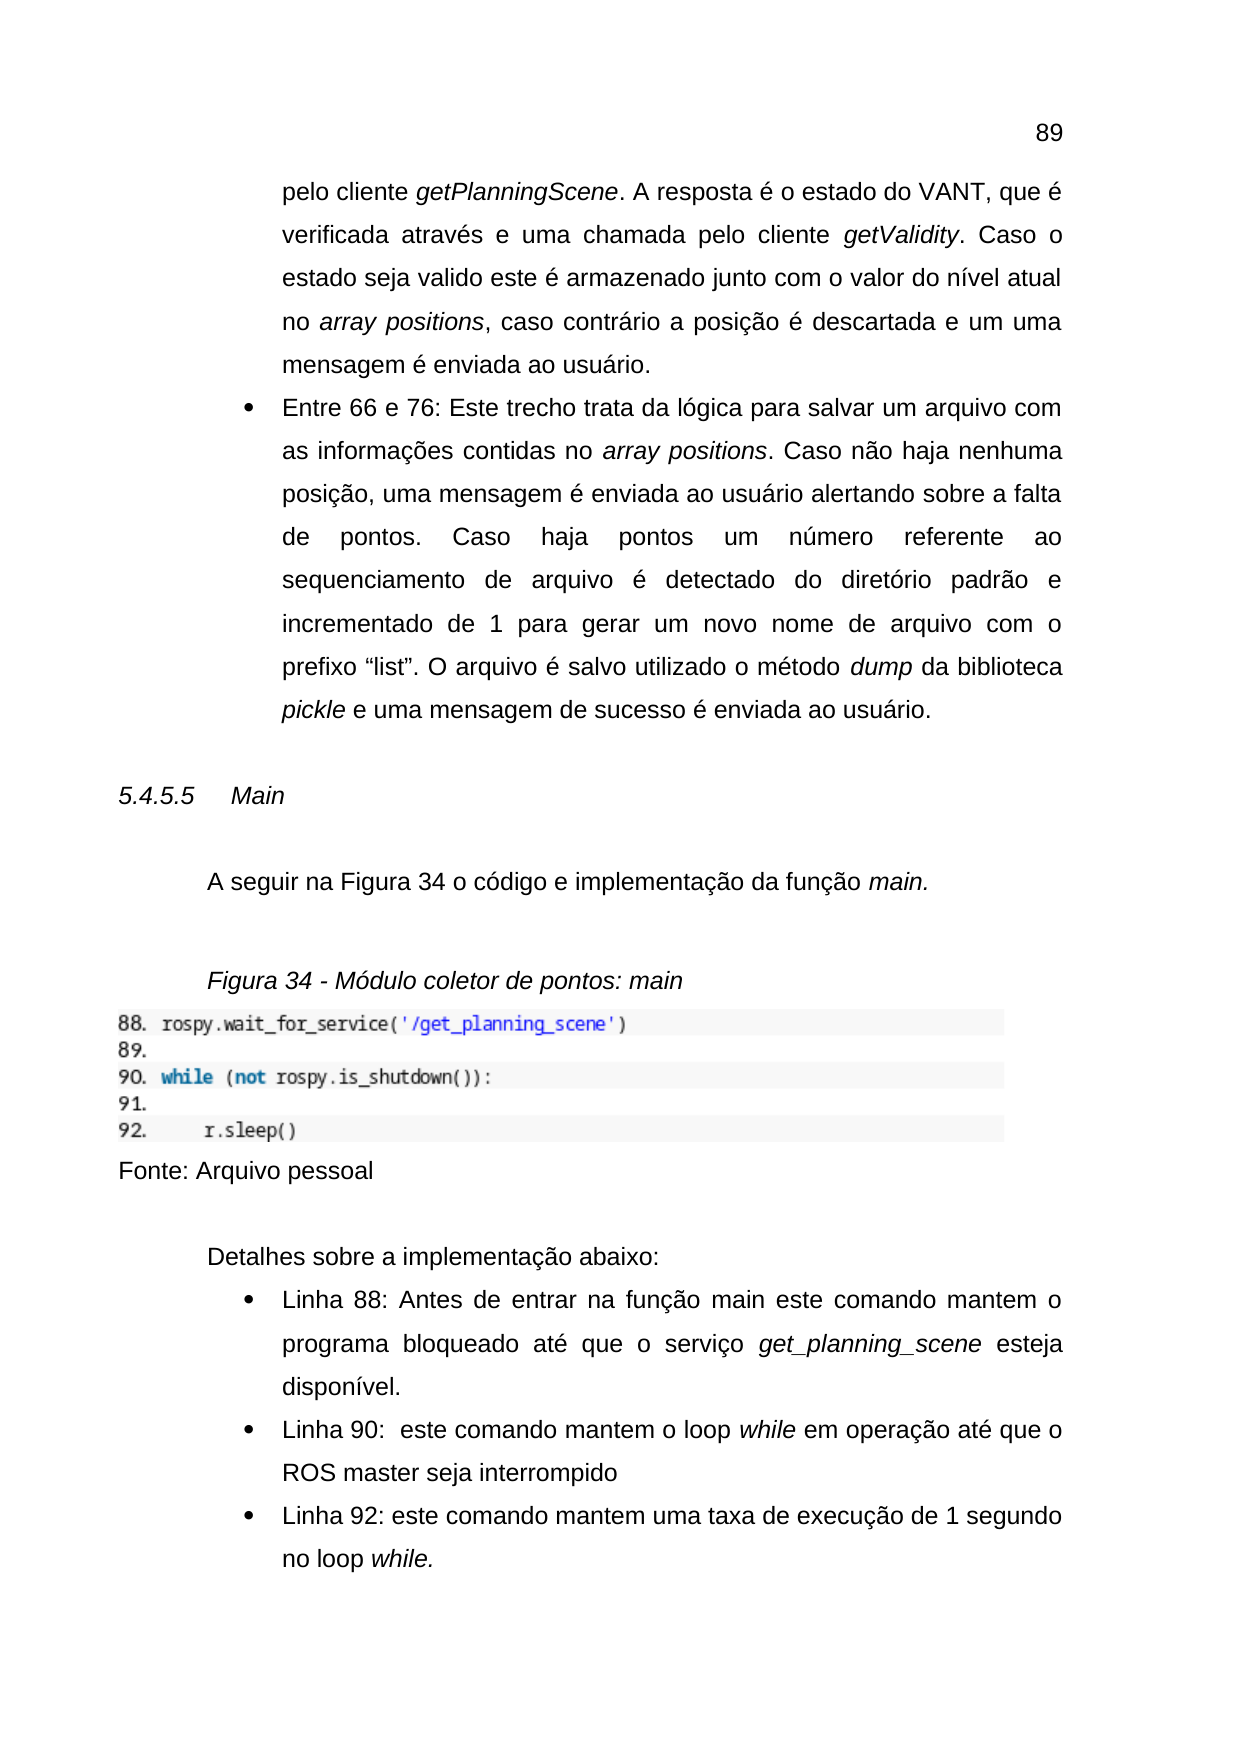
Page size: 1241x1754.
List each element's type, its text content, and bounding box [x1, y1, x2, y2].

list Entre 66 e 76: Este trecho trata da lógica para salvar um arquivo com as informações contidas no array positions. Caso não haja nenhuma posição, uma mensagem é enviada ao usuário alertando sobre a falta de pontos. Caso haja pontos um número referente ao sequenciamento de arquivo é detectado do diretório padrão e incrementado de 1 para gerar um novo nome de arquivo com o prefixo “list”. O arquivo é salvo utilizado o método dump da biblioteca pickle e uma mensagem de sucesso é enviada ao usuário. [244, 393, 1063, 723]
list Linha 90: este comando mantem o loop while em operação até que o ROS master seja interrompido [244, 1415, 1063, 1487]
text A seguir na Figura 33 o código e implementação da função main. [118, 867, 1063, 896]
list Linha 88: Antes de entrar na função main este comando mantem o programa bloqueado até que o serviço get_planning_scene esteja disponível. [244, 1285, 1063, 1401]
text Fonte: Arquivo pessoal [118, 1156, 1063, 1185]
text Detalhes sobre a implementação abaixo: [118, 1242, 1063, 1271]
list Linha 92: este comando mantem uma taxa de execução de 1 segundo no loop while. [244, 1501, 1063, 1573]
text Figura 34 - Módulo coletor de pontos: main [118, 966, 1063, 995]
subtitle Main [118, 781, 1063, 810]
